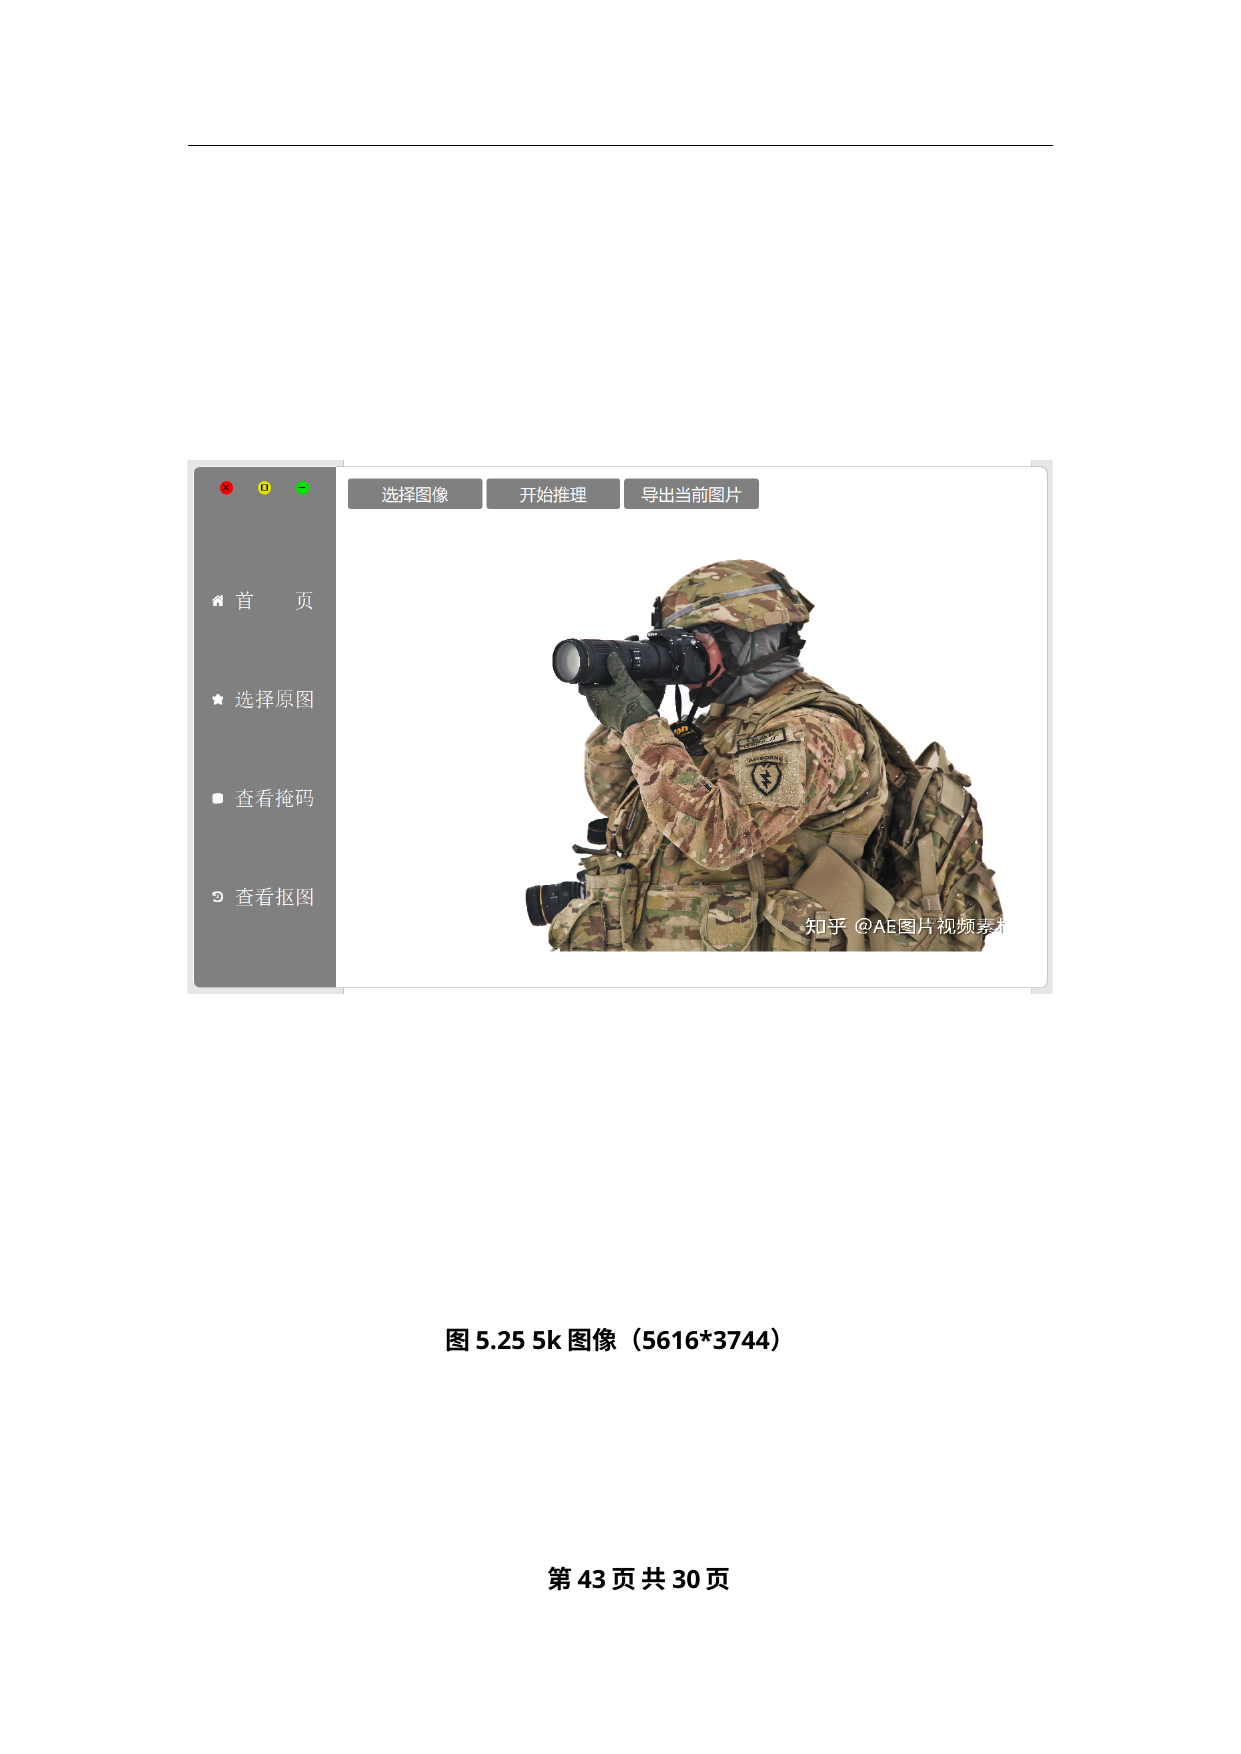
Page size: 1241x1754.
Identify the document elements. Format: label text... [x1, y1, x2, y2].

picture [187, 460, 1053, 994]
text 图5.25 5k图像（5616*3744） [187, 1306, 1053, 1371]
